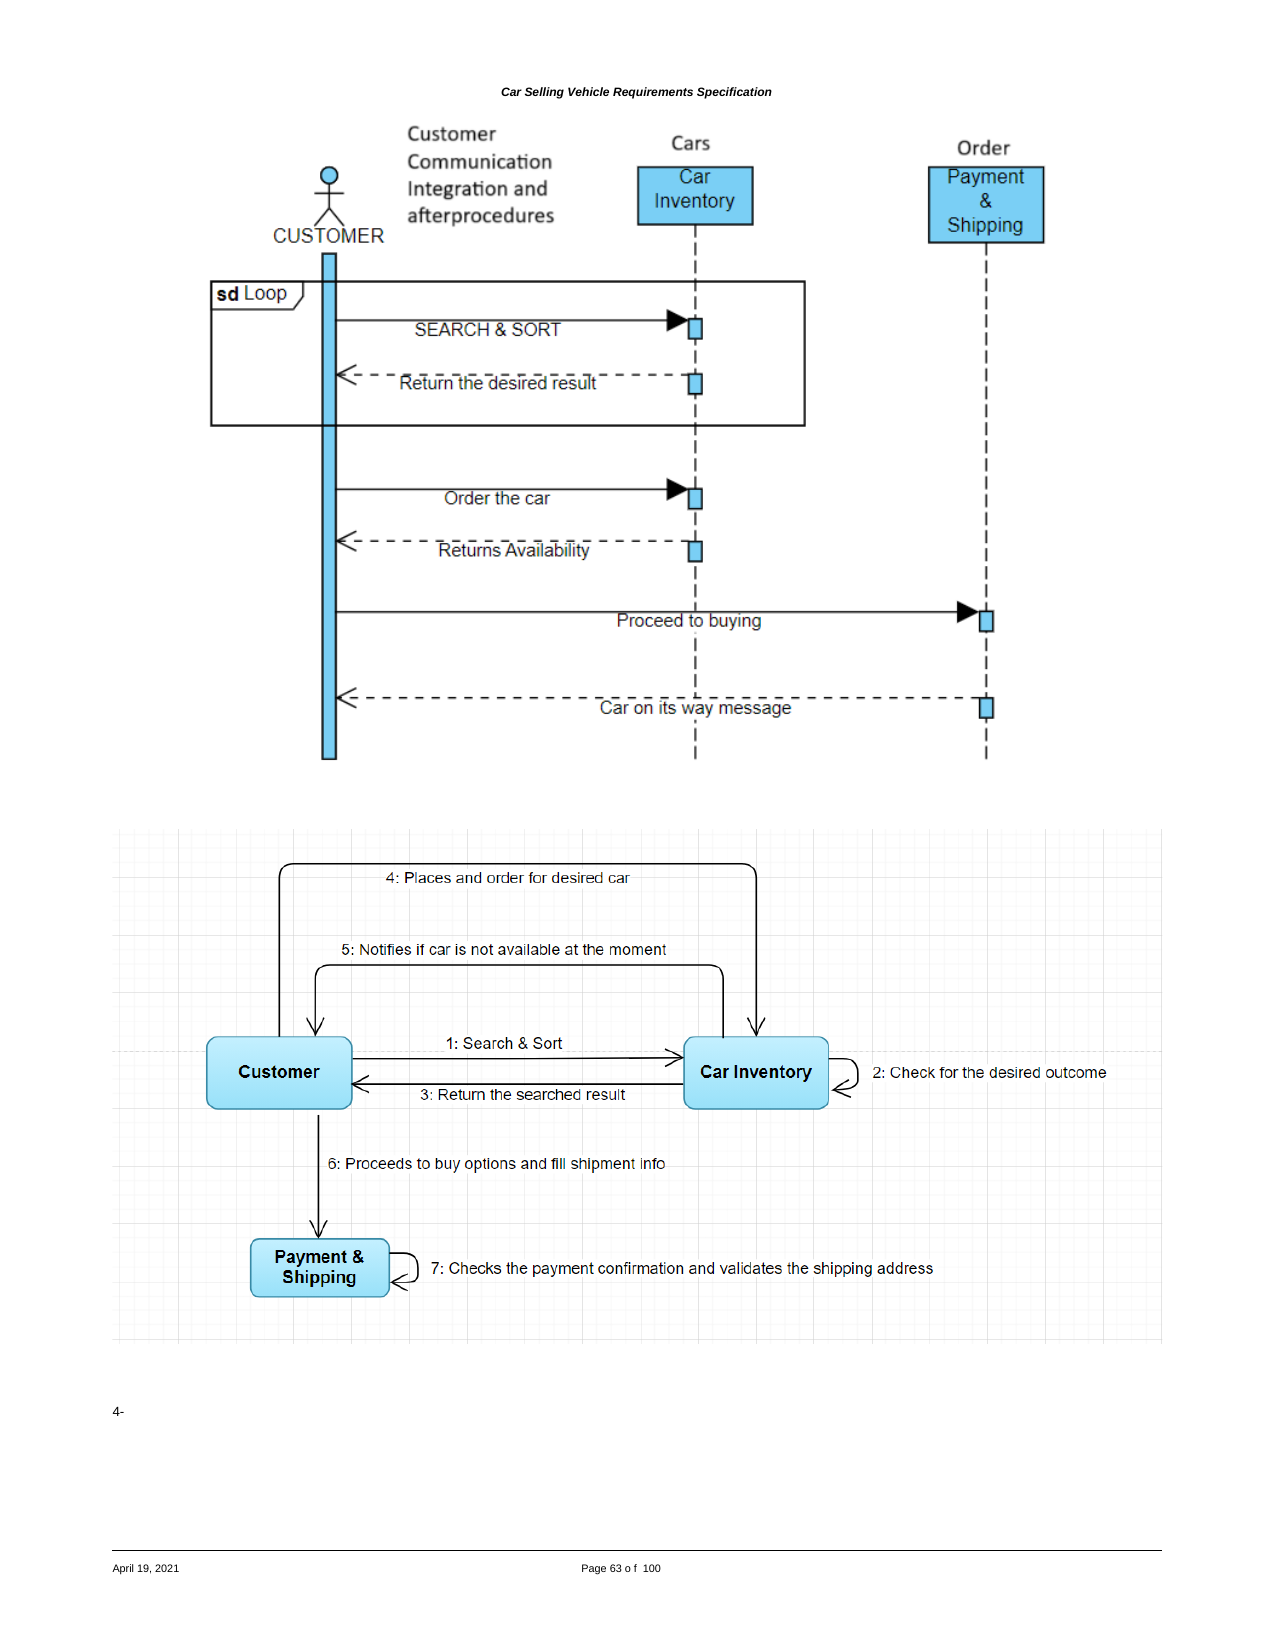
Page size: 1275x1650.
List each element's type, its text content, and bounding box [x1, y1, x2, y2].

picture [112, 829, 1163, 1344]
text 4- [112, 1393, 1162, 1420]
picture [112, 112, 1163, 817]
